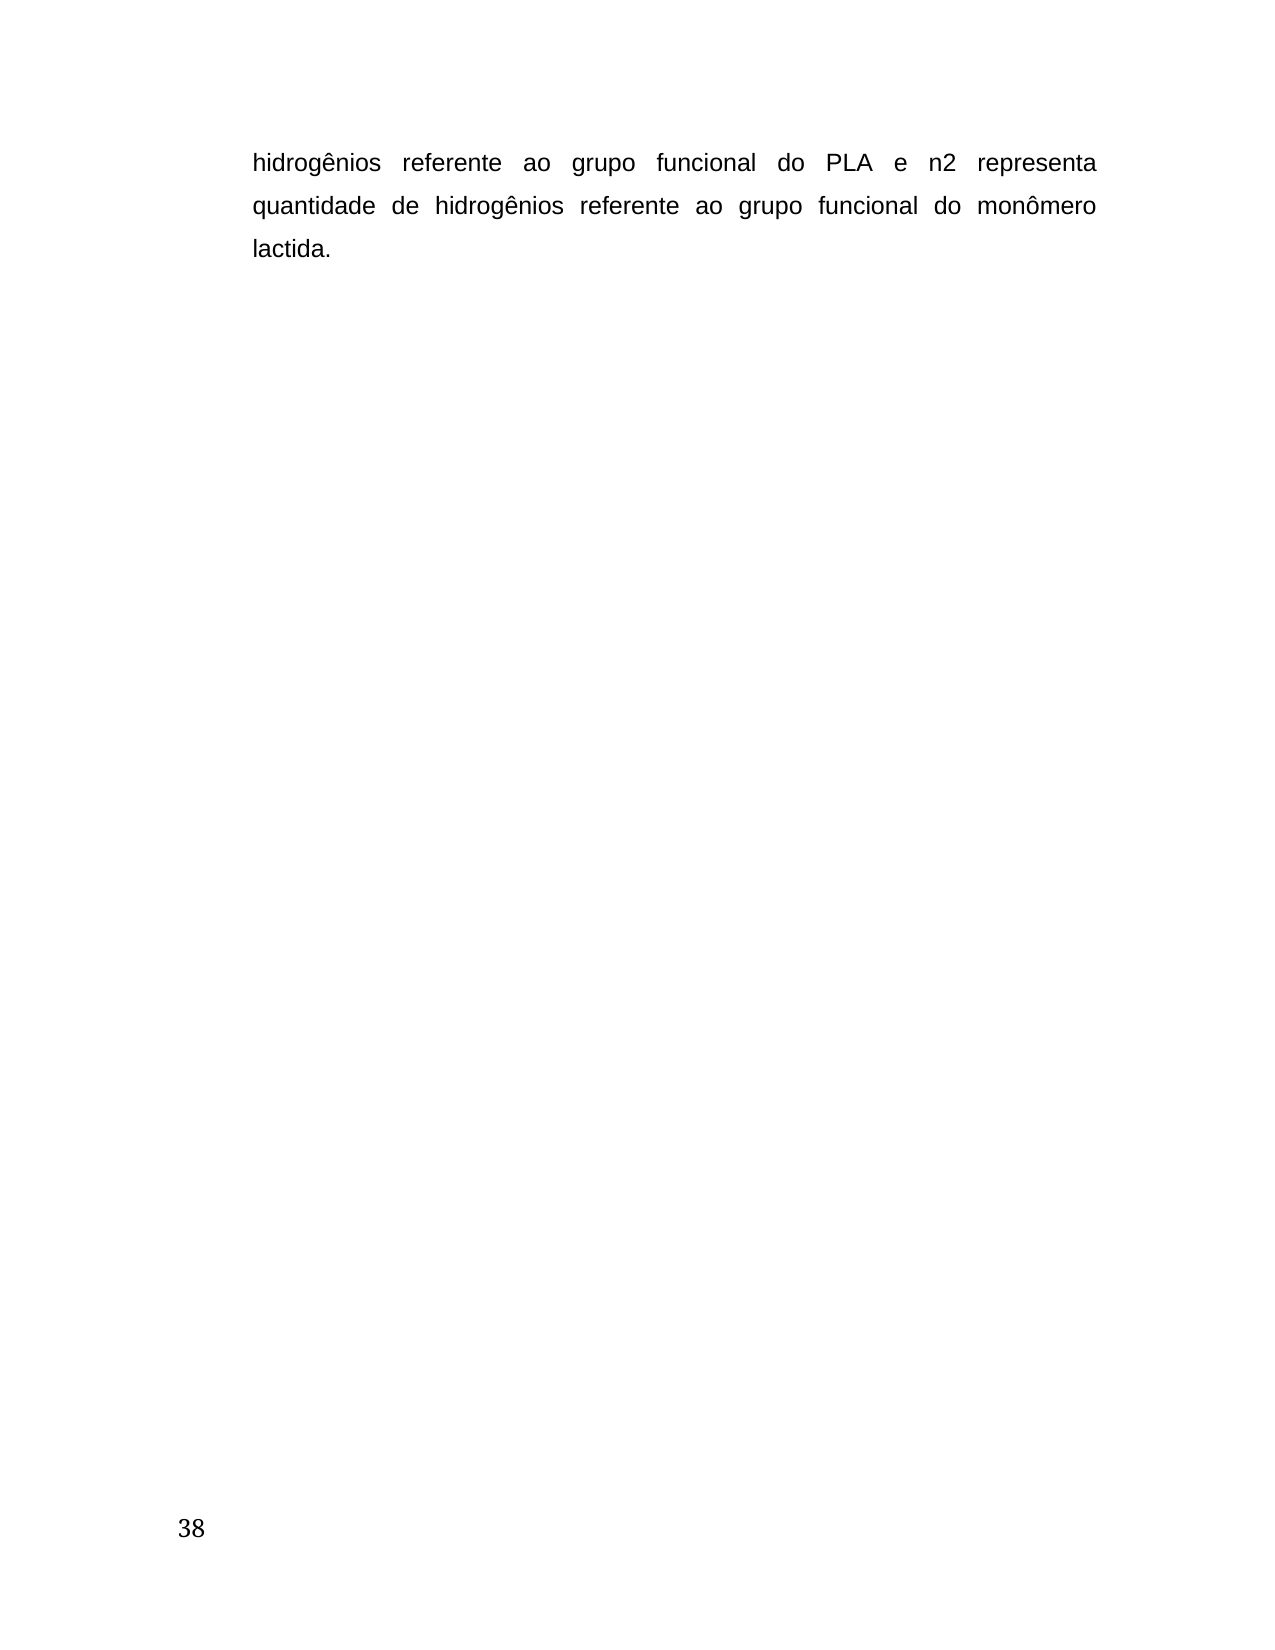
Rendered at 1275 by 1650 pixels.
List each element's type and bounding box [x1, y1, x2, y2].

list [252, 148, 1098, 263]
